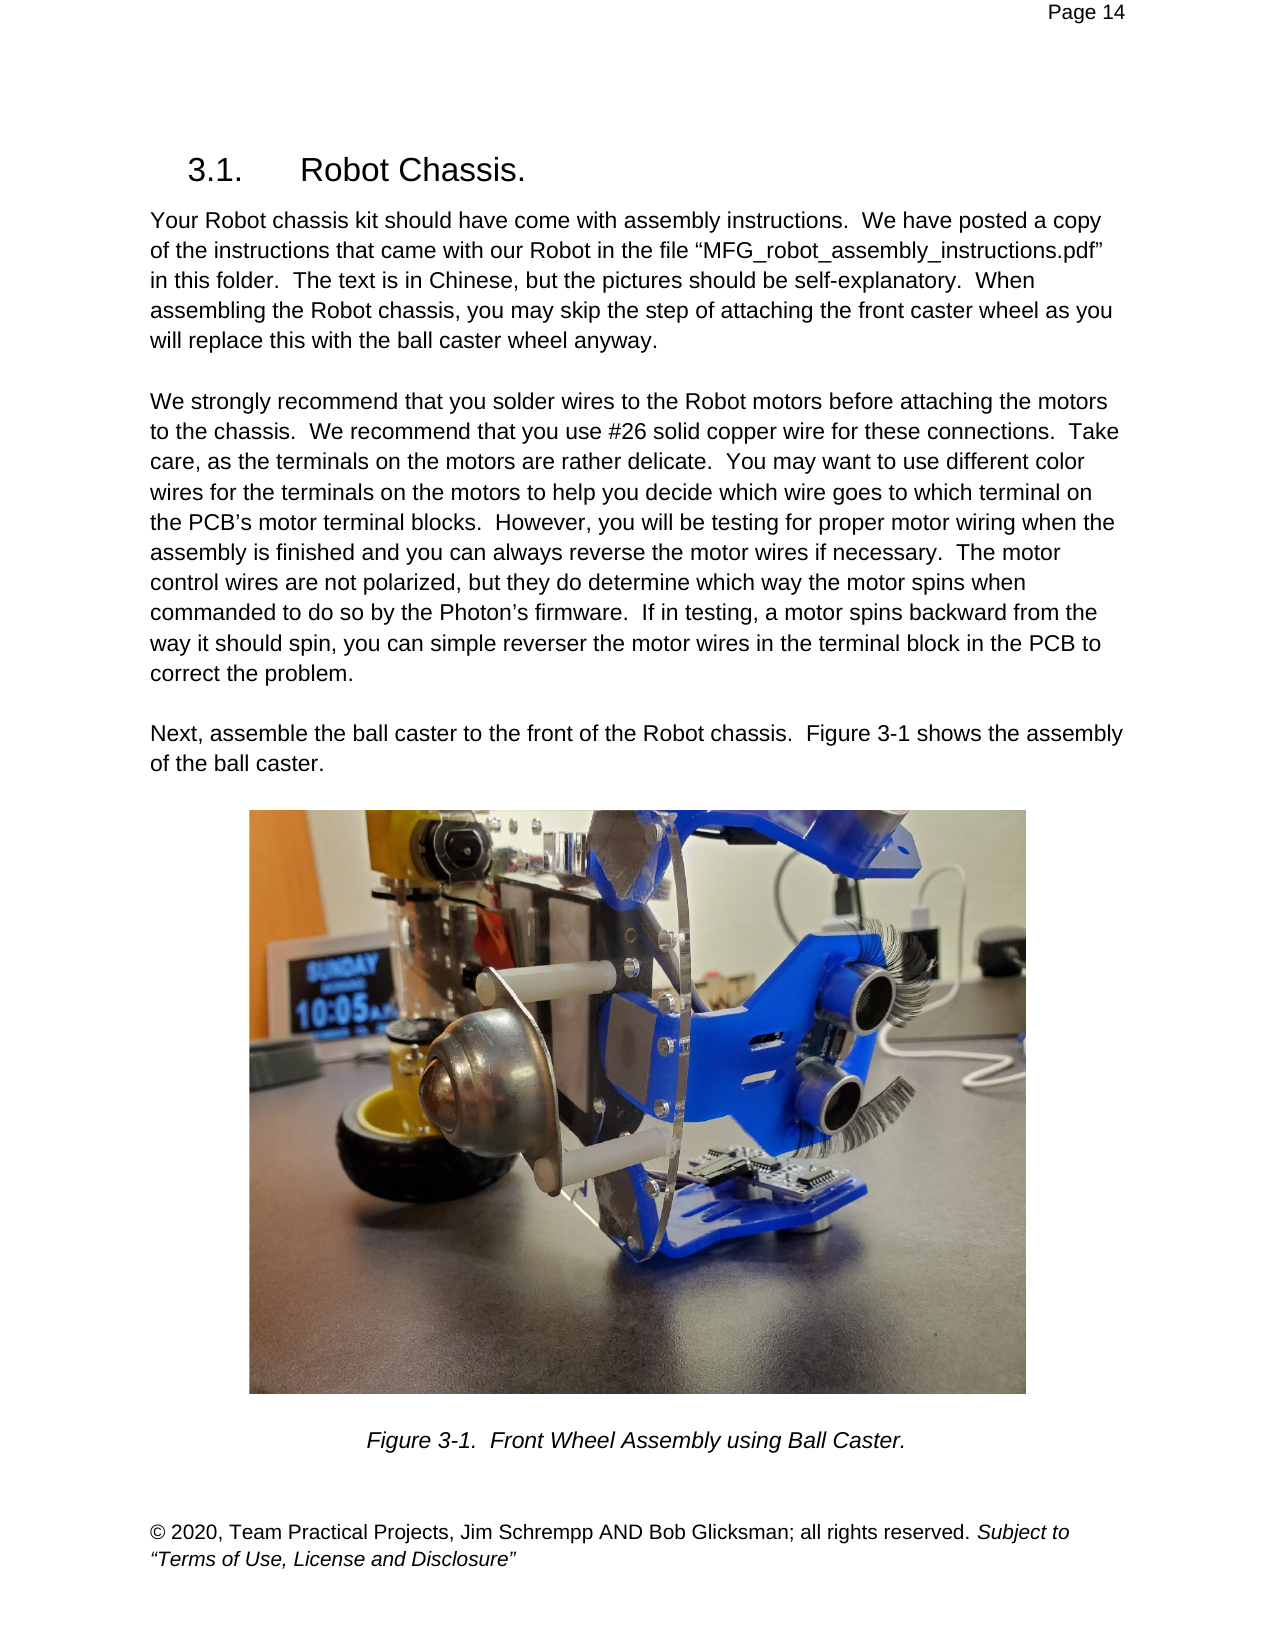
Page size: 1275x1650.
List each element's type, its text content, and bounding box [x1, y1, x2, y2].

text Your Robot chassis kit should have come with assembly instructions. We have posted a copy of the instructions that came with our Robot in the file “MFG_robot_assembly_instructions.pdf” in this folder. The text is in Chinese, but the pictures should be self-explanatory. When assembling the Robot chassis, you may skip the step of attaching the front caster wheel as you will replace this with the ball caster wheel anyway. [150, 207, 1125, 354]
text Next, assemble the ball caster to the front of the Robot chassis. Figure 3-1 shows the assembly of the ball caster. [150, 720, 1125, 777]
text Figure 3-1. Front Wheel Assembly using Ball Caster. [150, 1427, 1125, 1454]
subtitle Robot Chassis. [187, 150, 1125, 188]
text We strongly recommend that you solder wires to the Robot motors before attaching the motors to the chassis. We recommend that you use #26 solid copper wire for these connections. Take care, as the terminals on the motors are rather delicate. You may want to use different color wires for the terminals on the motors to help you decide which wire goes to which terminal on the PCB’s motor terminal blocks. However, you will be testing for proper motor wiring when the assembly is finished and you can always reverse the motor wires if necessary. The motor control wires are not polarized, but they do determine which way the motor spins when commanded to do so by the Photon’s firmware. If in testing, a motor spins backward from the way it should spin, you can simple reverser the motor wires in the terminal block in the PCB to correct the problem. [150, 388, 1125, 686]
picture [249, 810, 1026, 1394]
